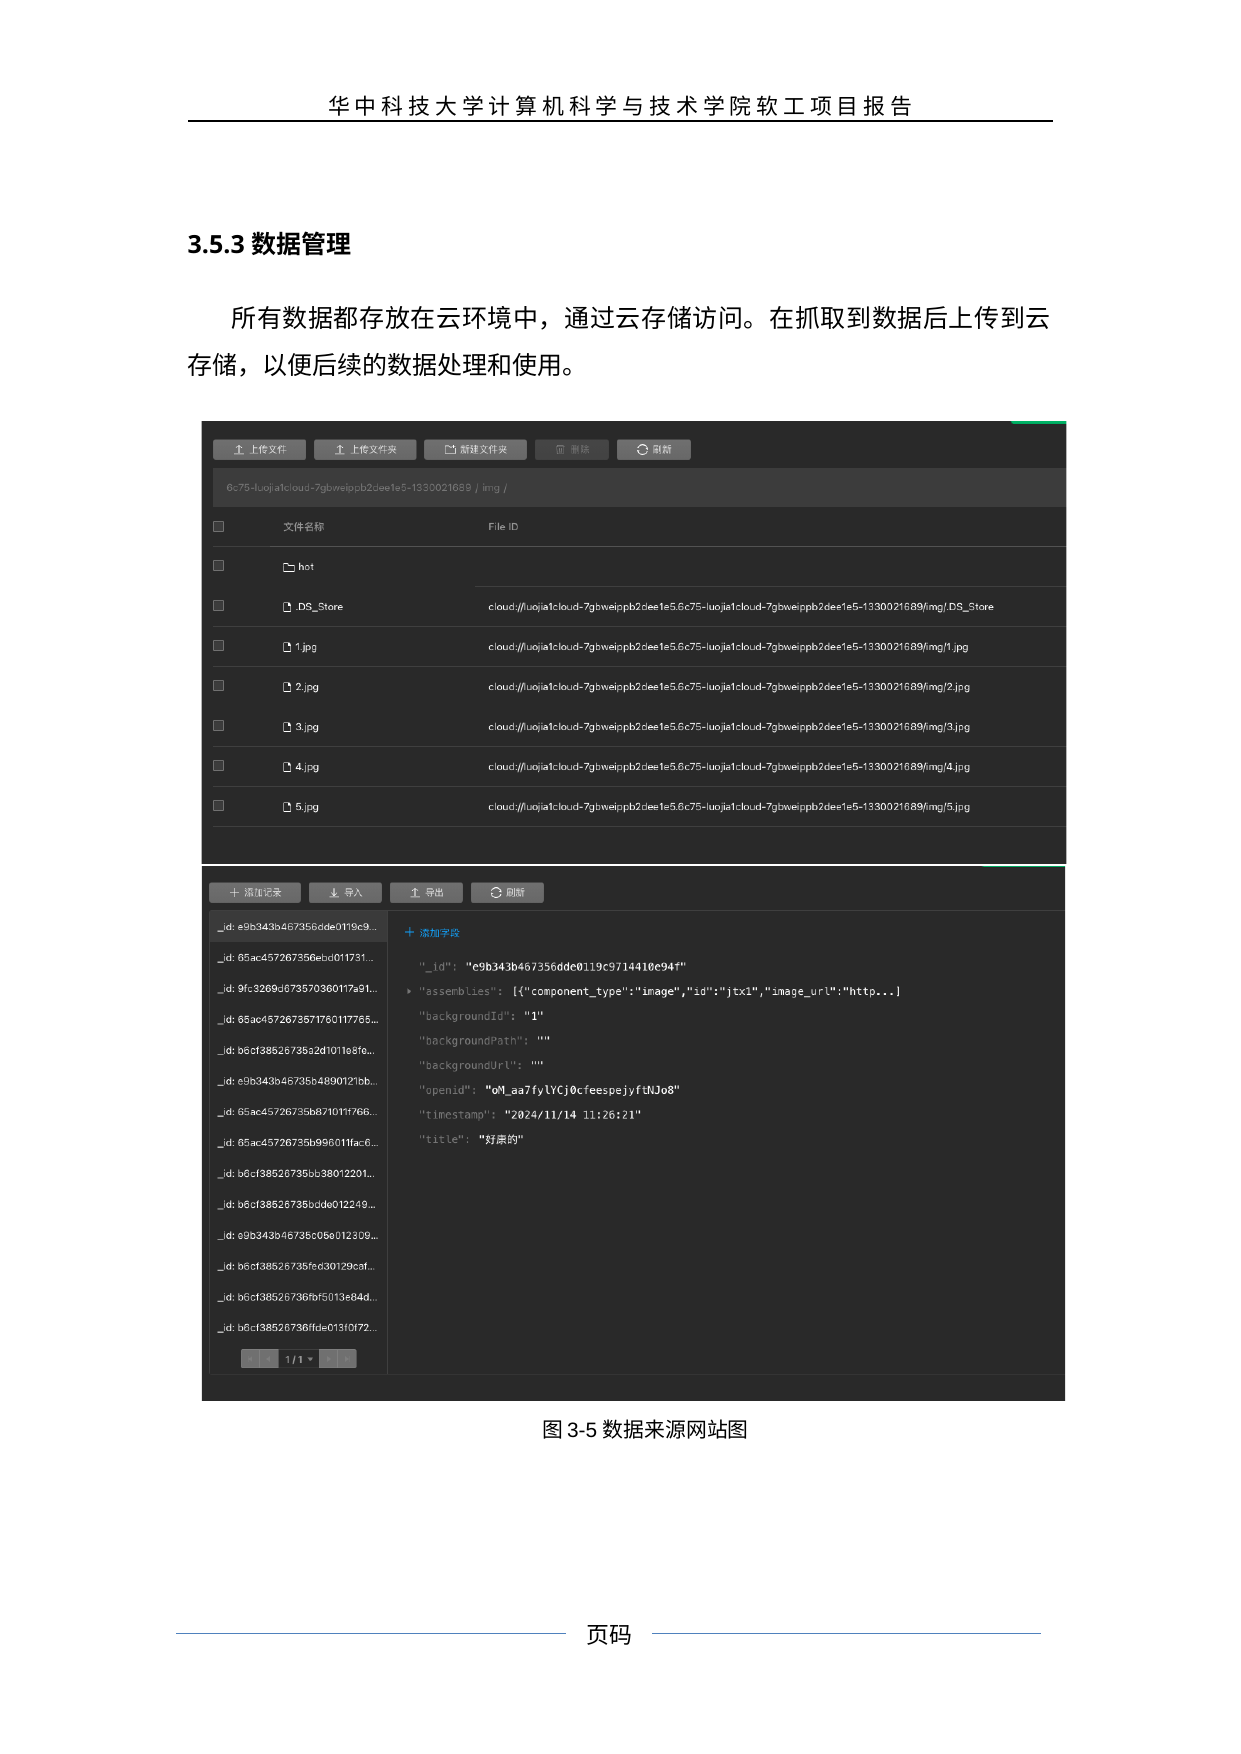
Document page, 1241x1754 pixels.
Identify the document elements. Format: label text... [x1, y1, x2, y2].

picture [201, 421, 1067, 864]
list 图3-5 数据来源网站图 [237, 1401, 1053, 1443]
text 所有数据都存放在云环境中，通过云存储访问。在抓取到数据后上传到云存储，以便后续的数据处理和使用。 [187, 290, 1053, 384]
list 3.5.3 数据管理 [187, 210, 1053, 275]
picture [201, 866, 1066, 1401]
